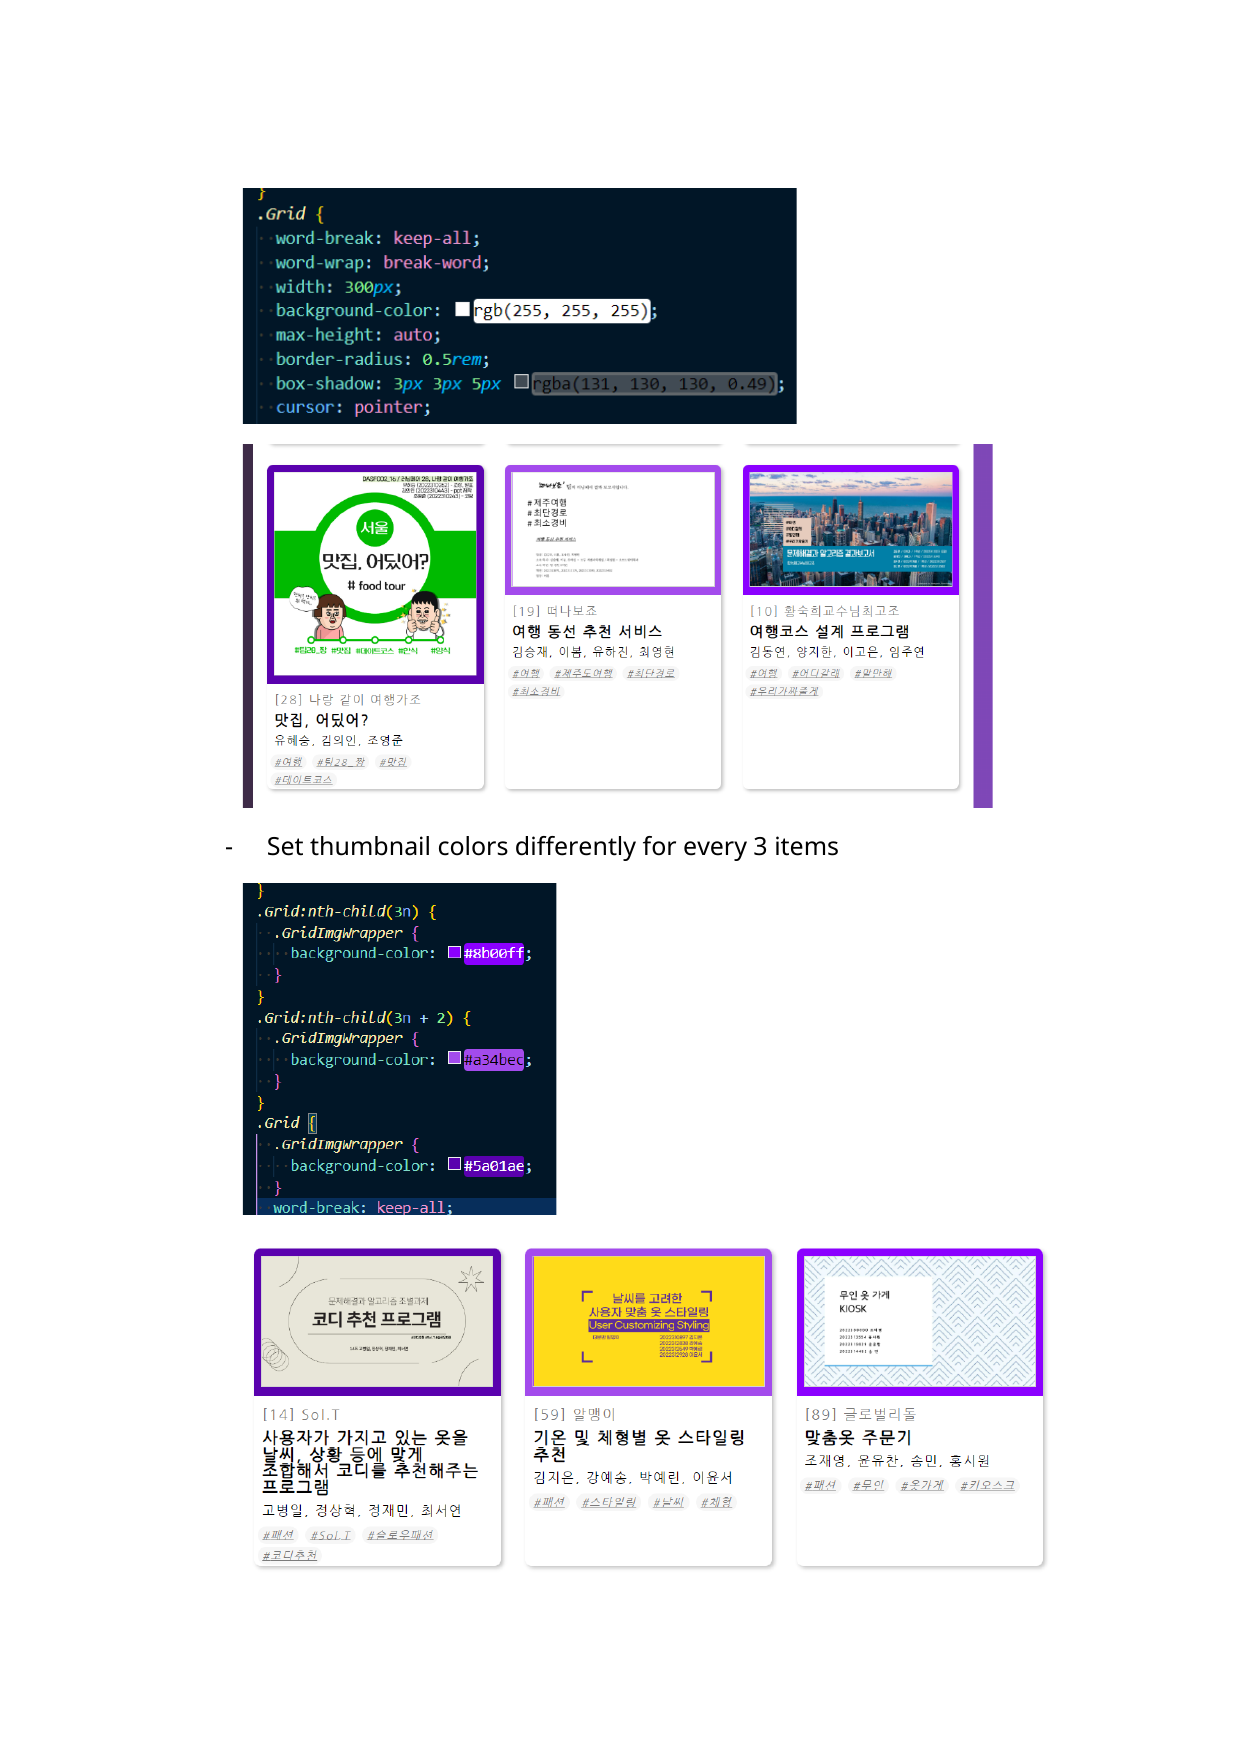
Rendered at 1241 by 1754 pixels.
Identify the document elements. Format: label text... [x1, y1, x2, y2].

list Set thumbnail colors differently for every 3 items [225, 828, 1141, 862]
